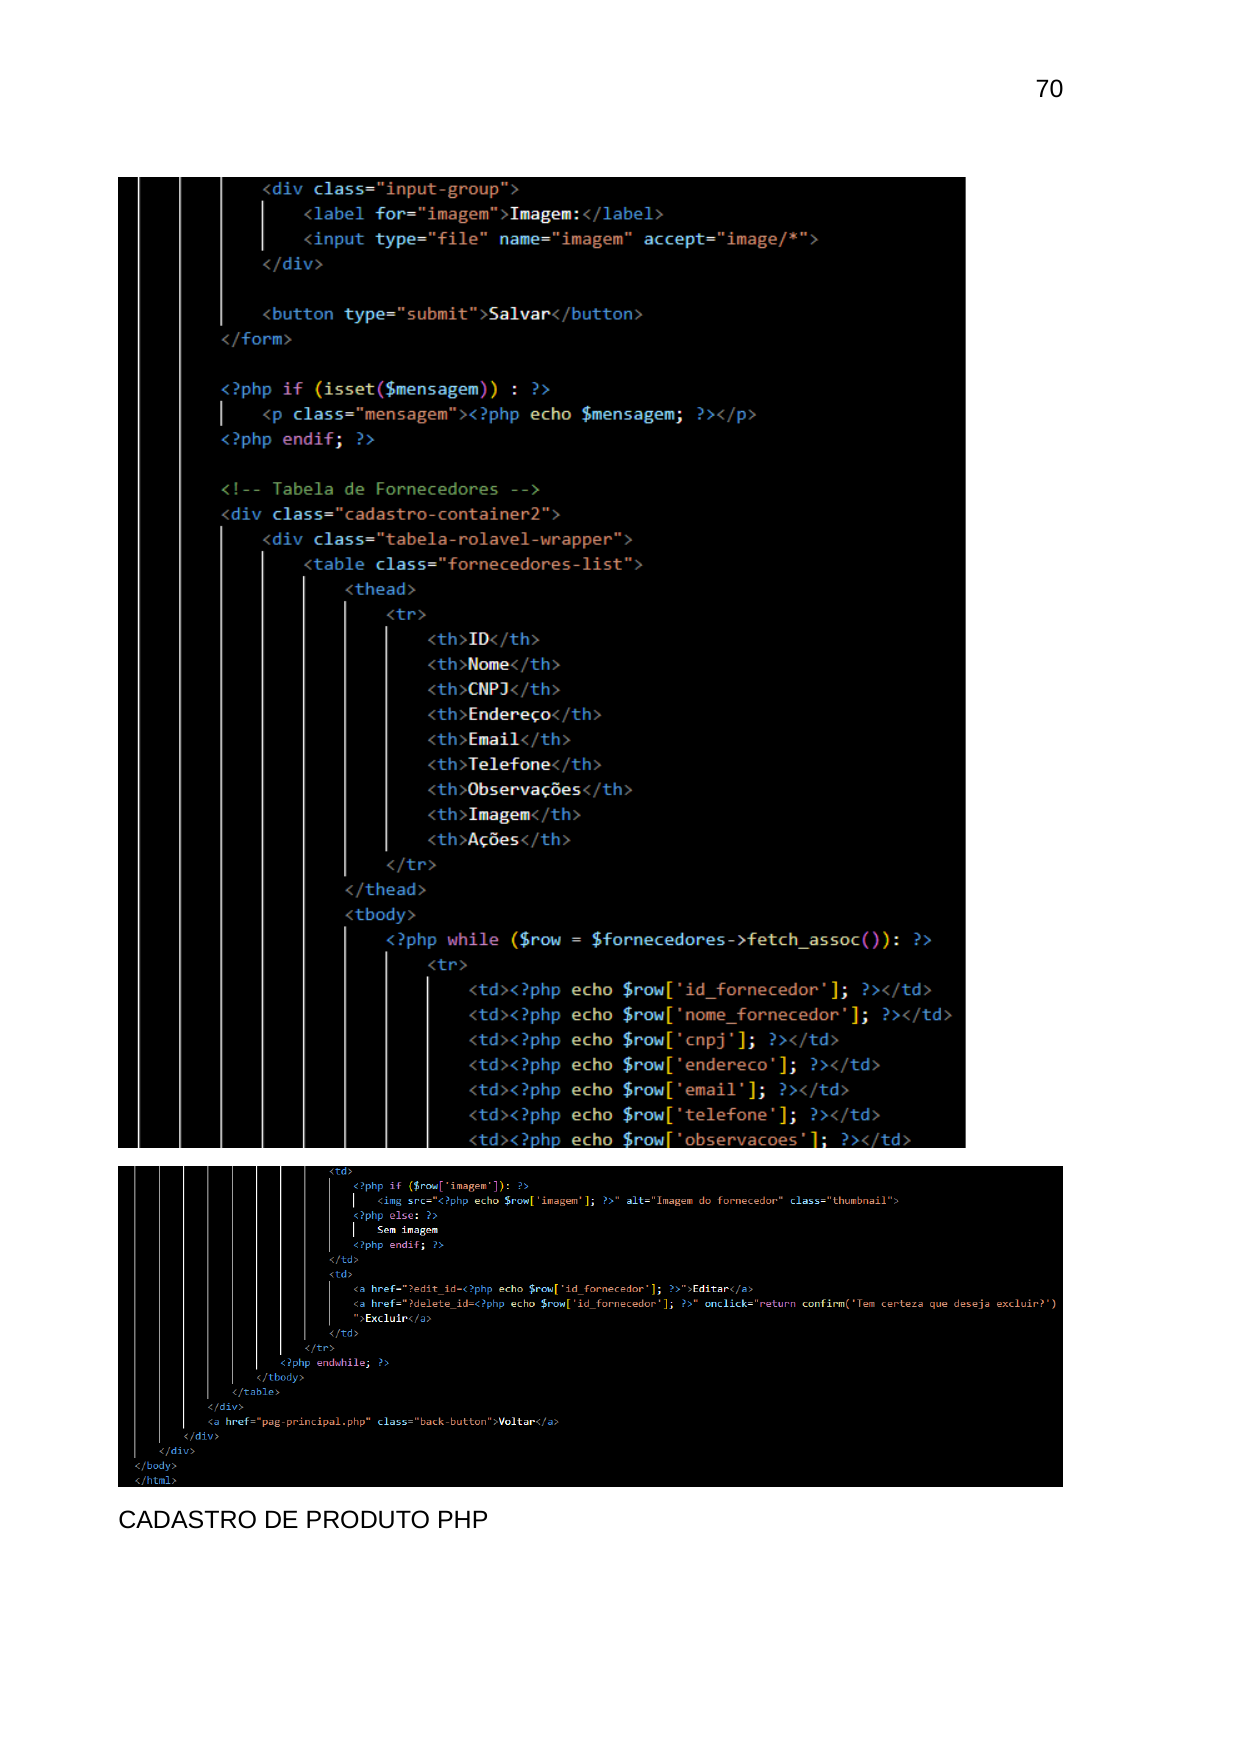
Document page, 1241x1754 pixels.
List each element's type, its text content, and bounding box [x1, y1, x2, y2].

picture [118, 177, 966, 1148]
text CADASTRO DE PRODUTO PHP [118, 1506, 1063, 1534]
picture [118, 1166, 1063, 1487]
